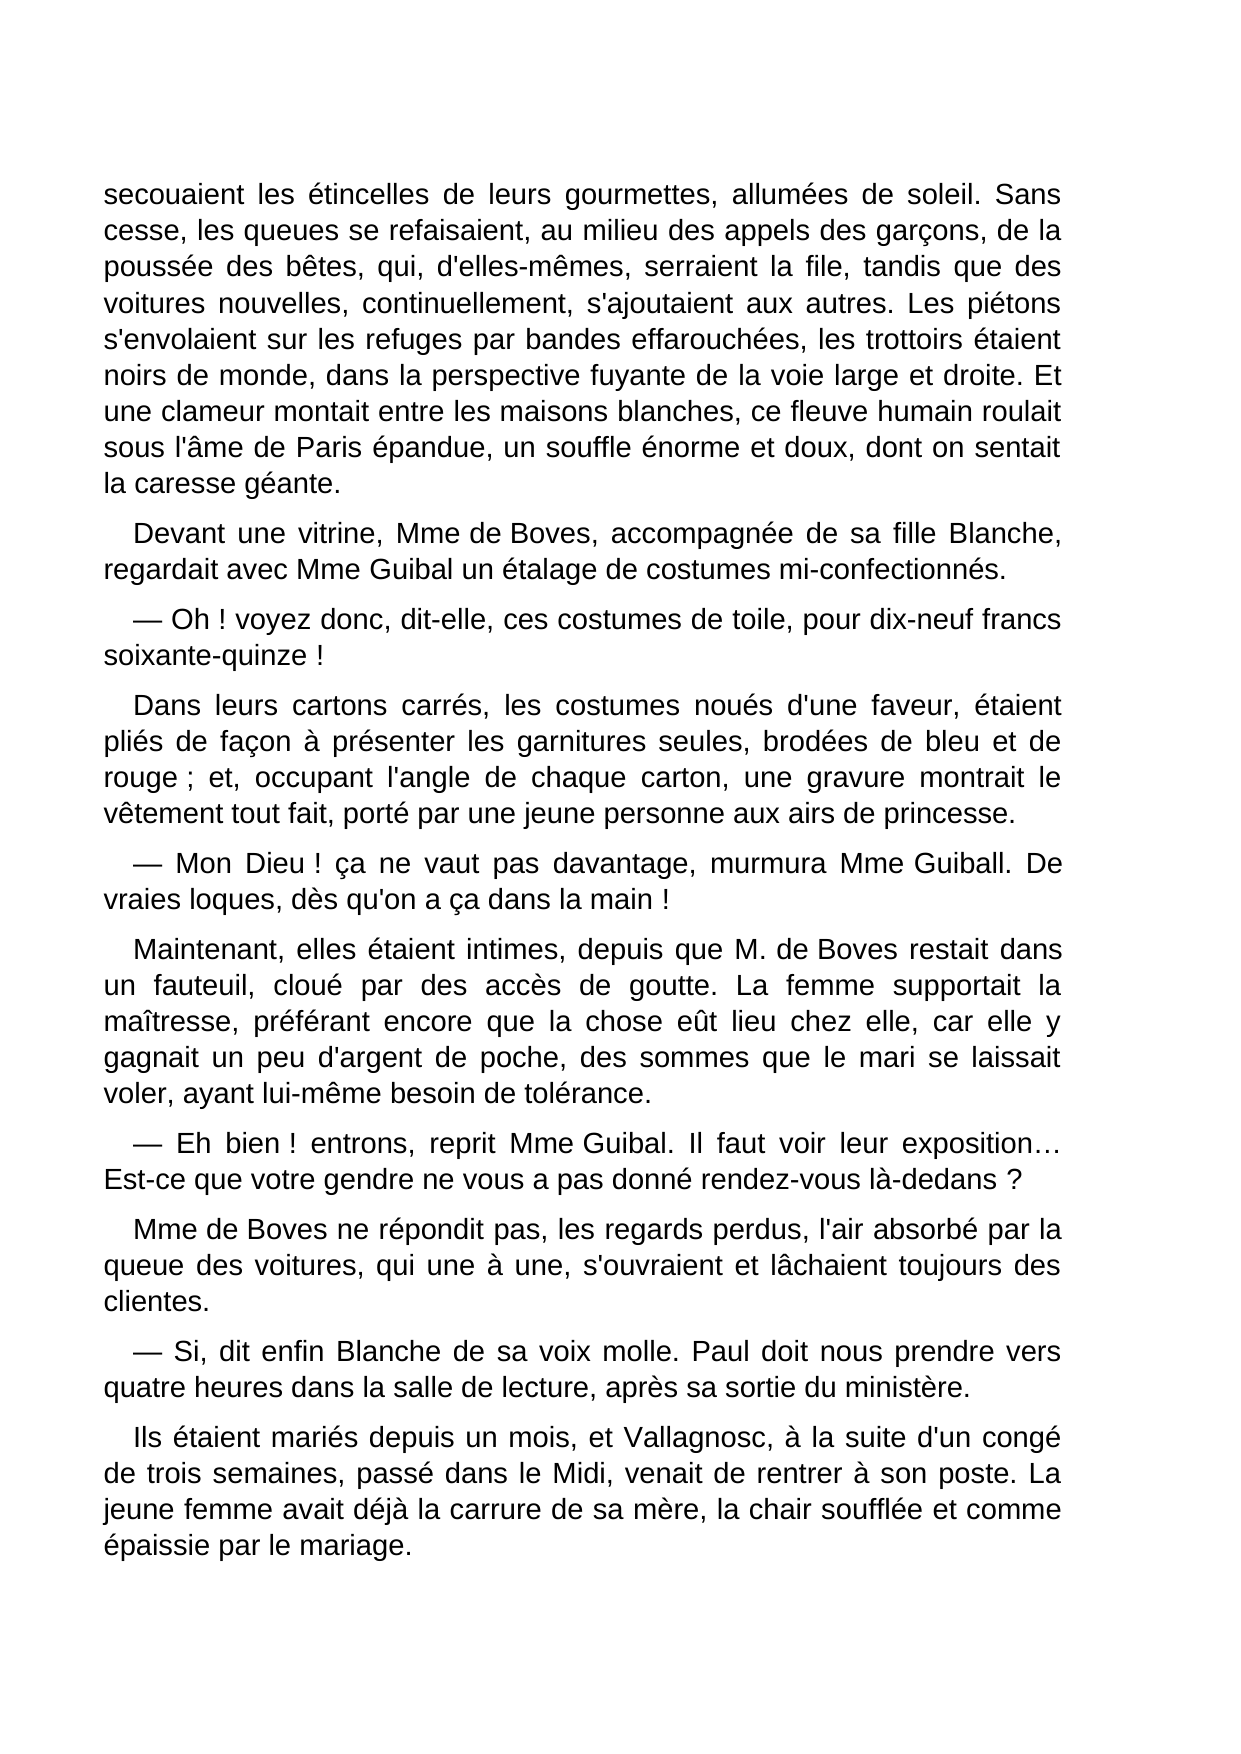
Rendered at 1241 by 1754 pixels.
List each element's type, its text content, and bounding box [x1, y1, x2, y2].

text — Mon Dieu ! ça ne vaut pas davantage, murmura Mme Guiball. De vraies loques, dès qu'on a ça dans la main ! [103, 846, 1063, 916]
text Devant une vitrine, Mme de Boves, accompagnée de sa fille Blanche, regardait avec Mme Guibal un étalage de costumes mi-confectionnés. [103, 516, 1063, 586]
text — Si, dit enfin Blanche de sa voix molle. Paul doit nous prendre vers quatre heures dans la salle de lecture, après sa sortie du ministère. [103, 1334, 1063, 1403]
text Ils étaient mariés depuis un mois, et Vallagnosc, à la suite d'un congé de trois semaines, passé dans le Midi, venait de rentrer à son poste. La jeune femme avait déjà la carrure de sa mère, la chair soufflée et comme épaissie par le mariage. [103, 1419, 1063, 1562]
text — Eh bien ! entrons, reprit Mme Guibal. Il faut voir leur exposition… Est-ce que votre gendre ne vous a pas donné rendez-vous là-dedans ? [103, 1126, 1063, 1196]
text Maintenant, elles étaient intimes, depuis que M. de Boves restait dans un fauteuil, cloué par des accès de goutte. La femme supportait la maîtresse, préférant encore que la chose eût lieu chez elle, car elle y gagnait un peu d'argent de poche, des sommes que le mari se laissait voler, ayant lui-même besoin de tolérance. [103, 932, 1063, 1110]
text Mme de Boves ne répondit pas, les regards perdus, l'air absorbé par la queue des voitures, qui une à une, s'ouvraient et lâchaient toujours des clientes. [103, 1212, 1063, 1318]
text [103, 177, 1063, 500]
text Dans leurs cartons carrés, les costumes noués d'une faveur, étaient pliés de façon à présenter les garnitures seules, brodées de bleu et de rouge ; et, occupant l'angle de chaque carton, une gravure montrait le vêtement tout fait, porté par une jeune personne aux airs de princesse. [103, 688, 1063, 830]
text — Oh ! voyez donc, dit-elle, ces costumes de toile, pour dix-neuf francs soixante-quinze ! [103, 602, 1063, 672]
